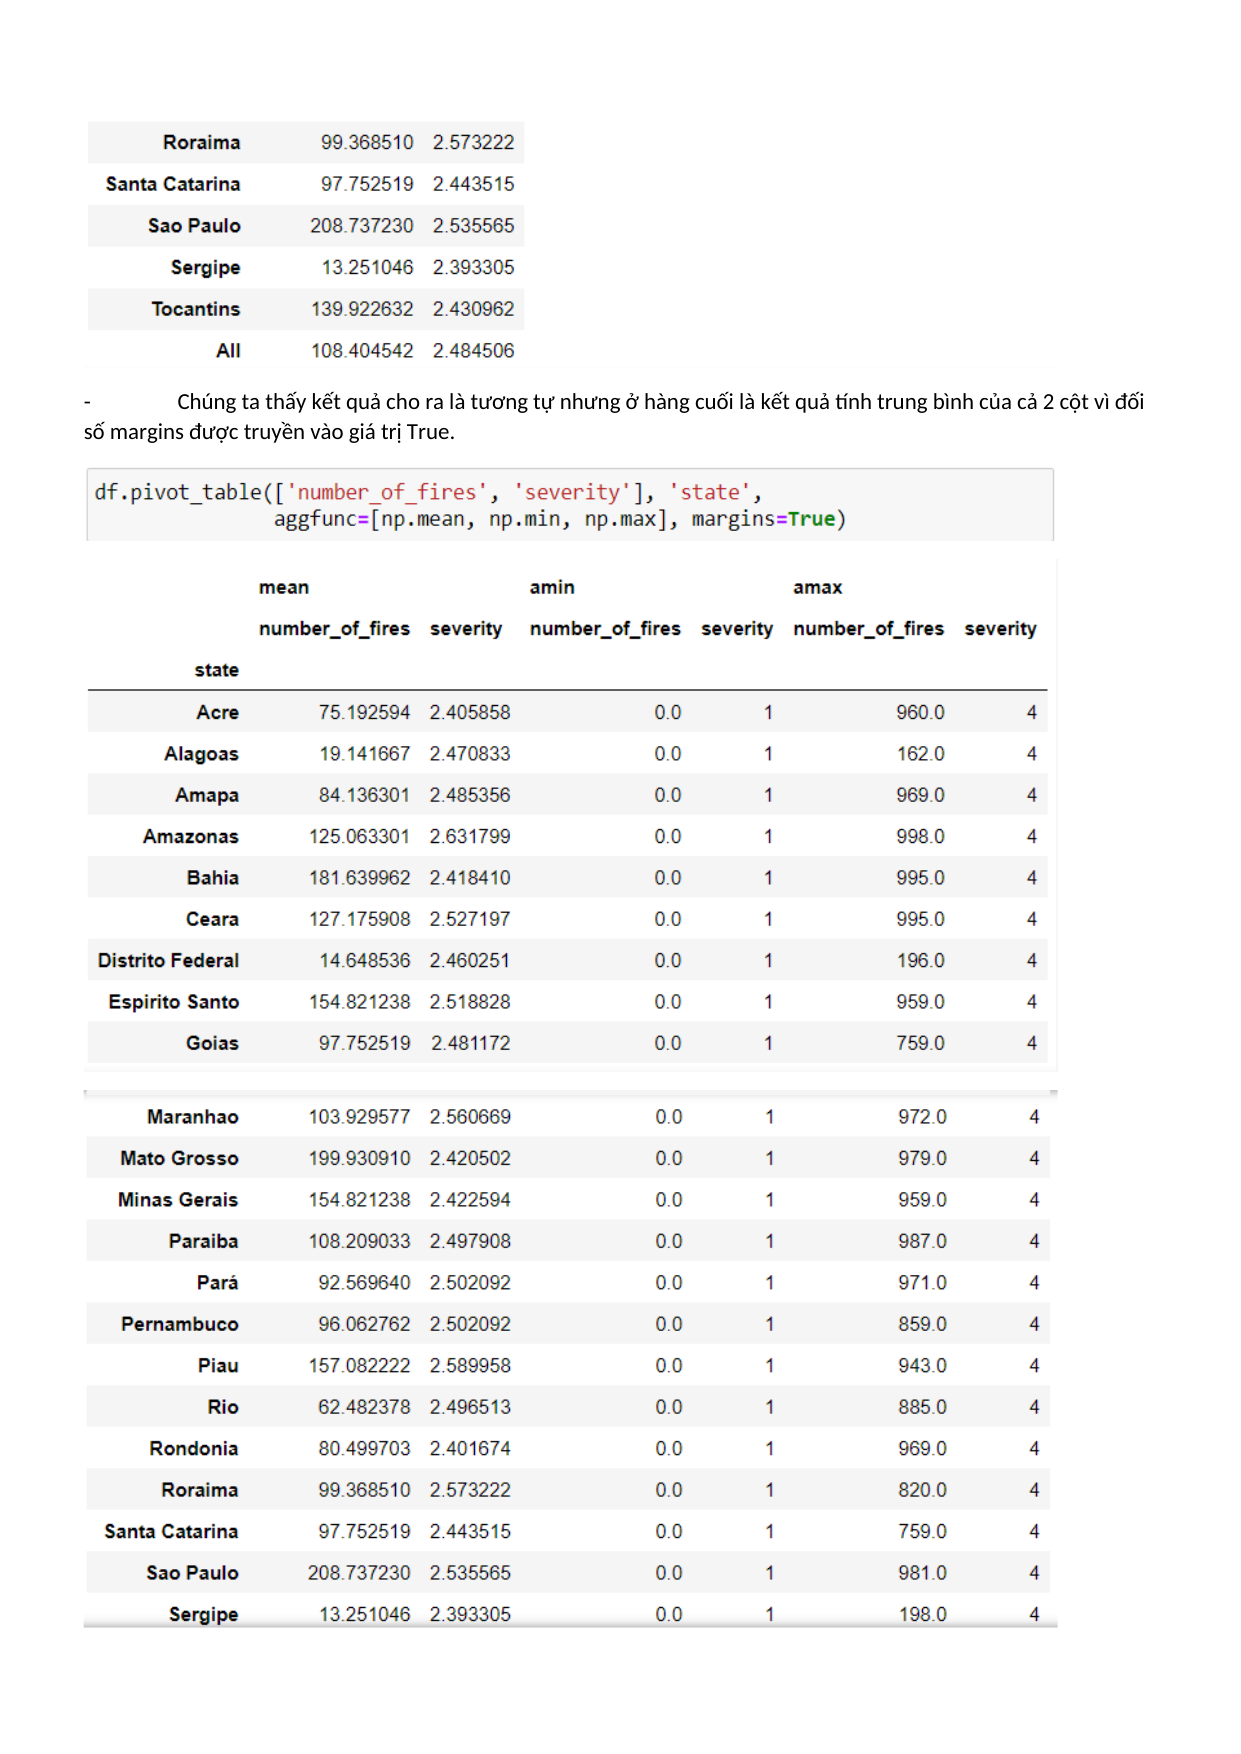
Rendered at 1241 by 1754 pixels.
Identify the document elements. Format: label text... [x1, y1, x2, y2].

list Chúng ta thấy kết quả cho ra là tương tự nhưng ở hàng cuối là kết quả tính trung bình của cả 2 cột vì đối số margins được truyền vào giá trị True. [83, 387, 1152, 445]
picture [83, 1090, 1058, 1629]
picture [83, 559, 1058, 1072]
picture [83, 463, 1058, 541]
picture [83, 118, 1058, 368]
